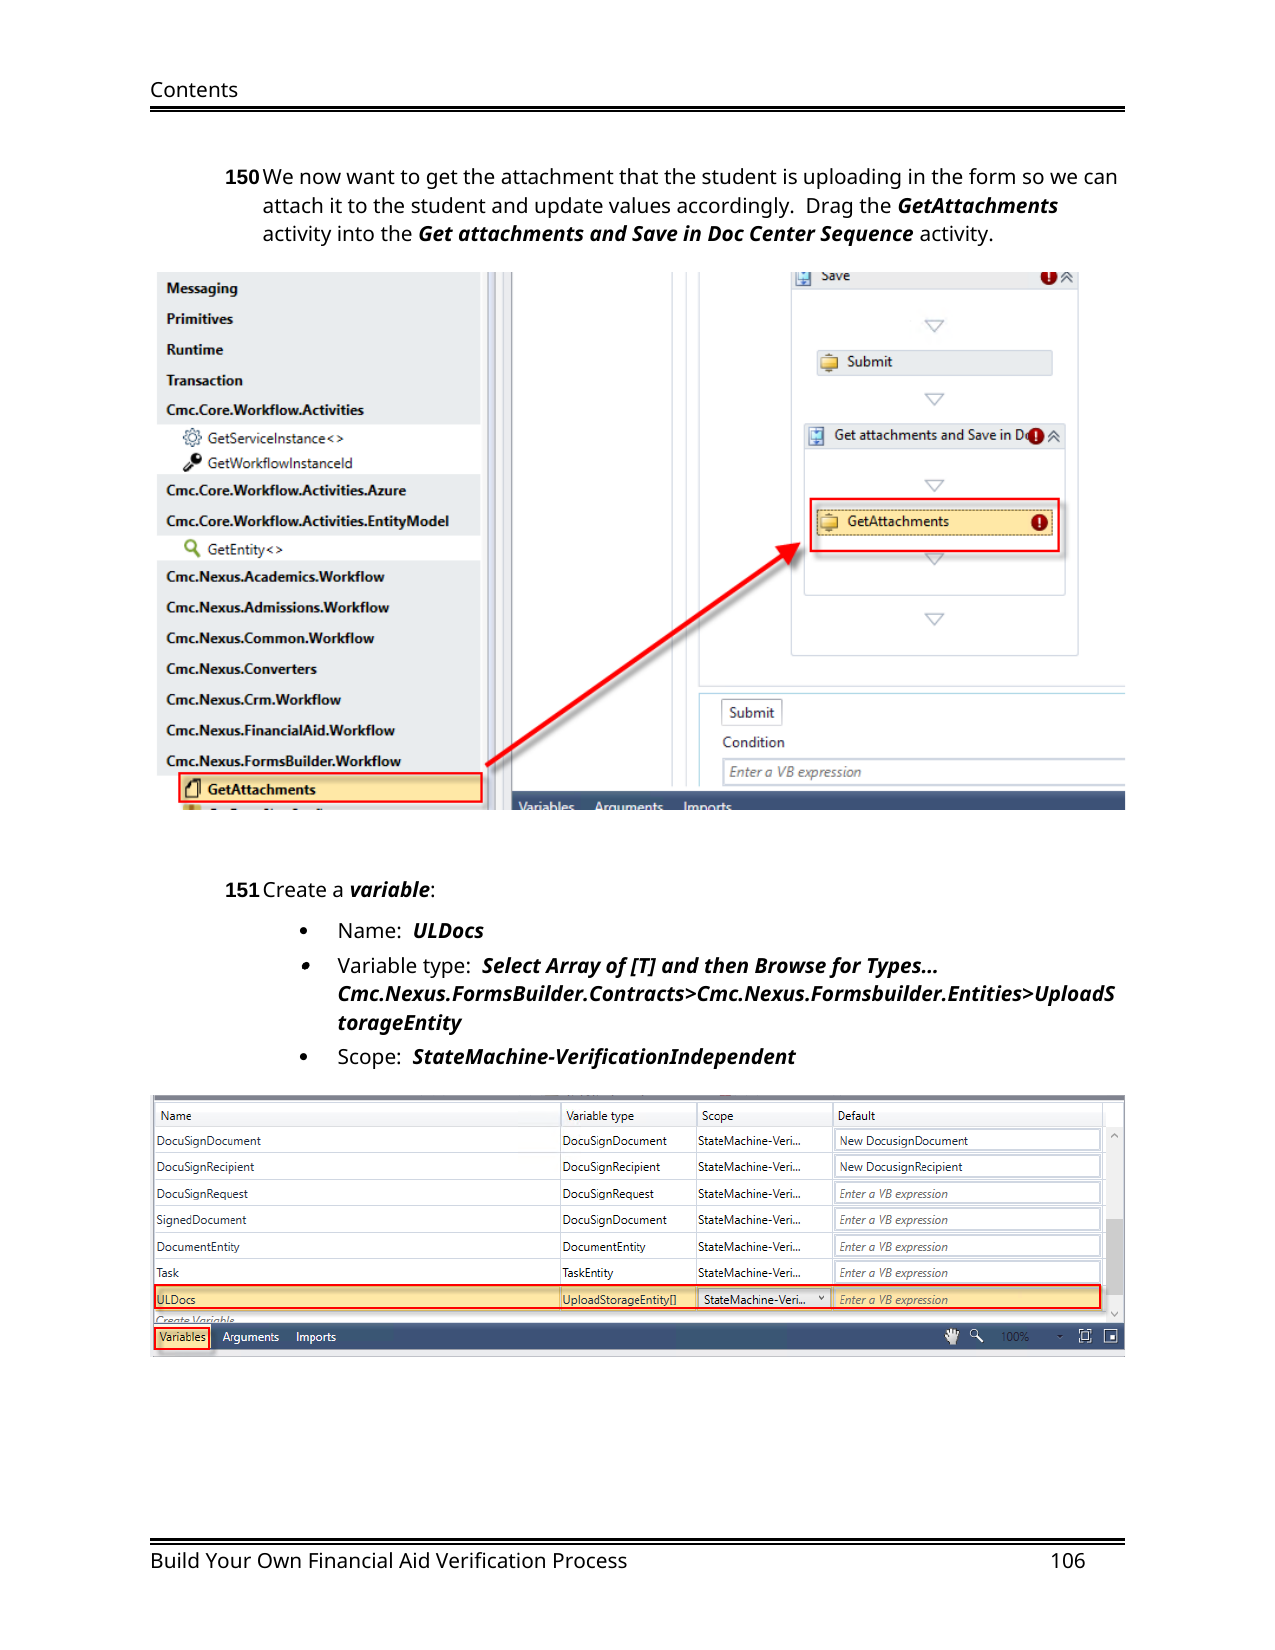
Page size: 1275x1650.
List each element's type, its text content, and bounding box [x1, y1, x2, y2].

picture [150, 1095, 1125, 1357]
text We now want to get the attachment that the student is uploading in the form so we can attach it to the student and update values accordingly. Drag the GetAttachments activity into the Get attachments and Save in Doc Center Sequence activity. [225, 162, 1125, 248]
picture [150, 272, 1125, 810]
text Scope: StateMachine-VerificationIndependent [300, 1042, 1125, 1071]
text Variable type: Select Array of [T] and then Browse for Types…Cmc.Nexus.FormsBuilder.Contracts>Cmc.Nexus.Formsbuilder.Entities>UploadStorageEntity [300, 951, 1125, 1036]
text Create a variable: [225, 875, 1125, 904]
text Name: ULDocs [300, 916, 1125, 944]
